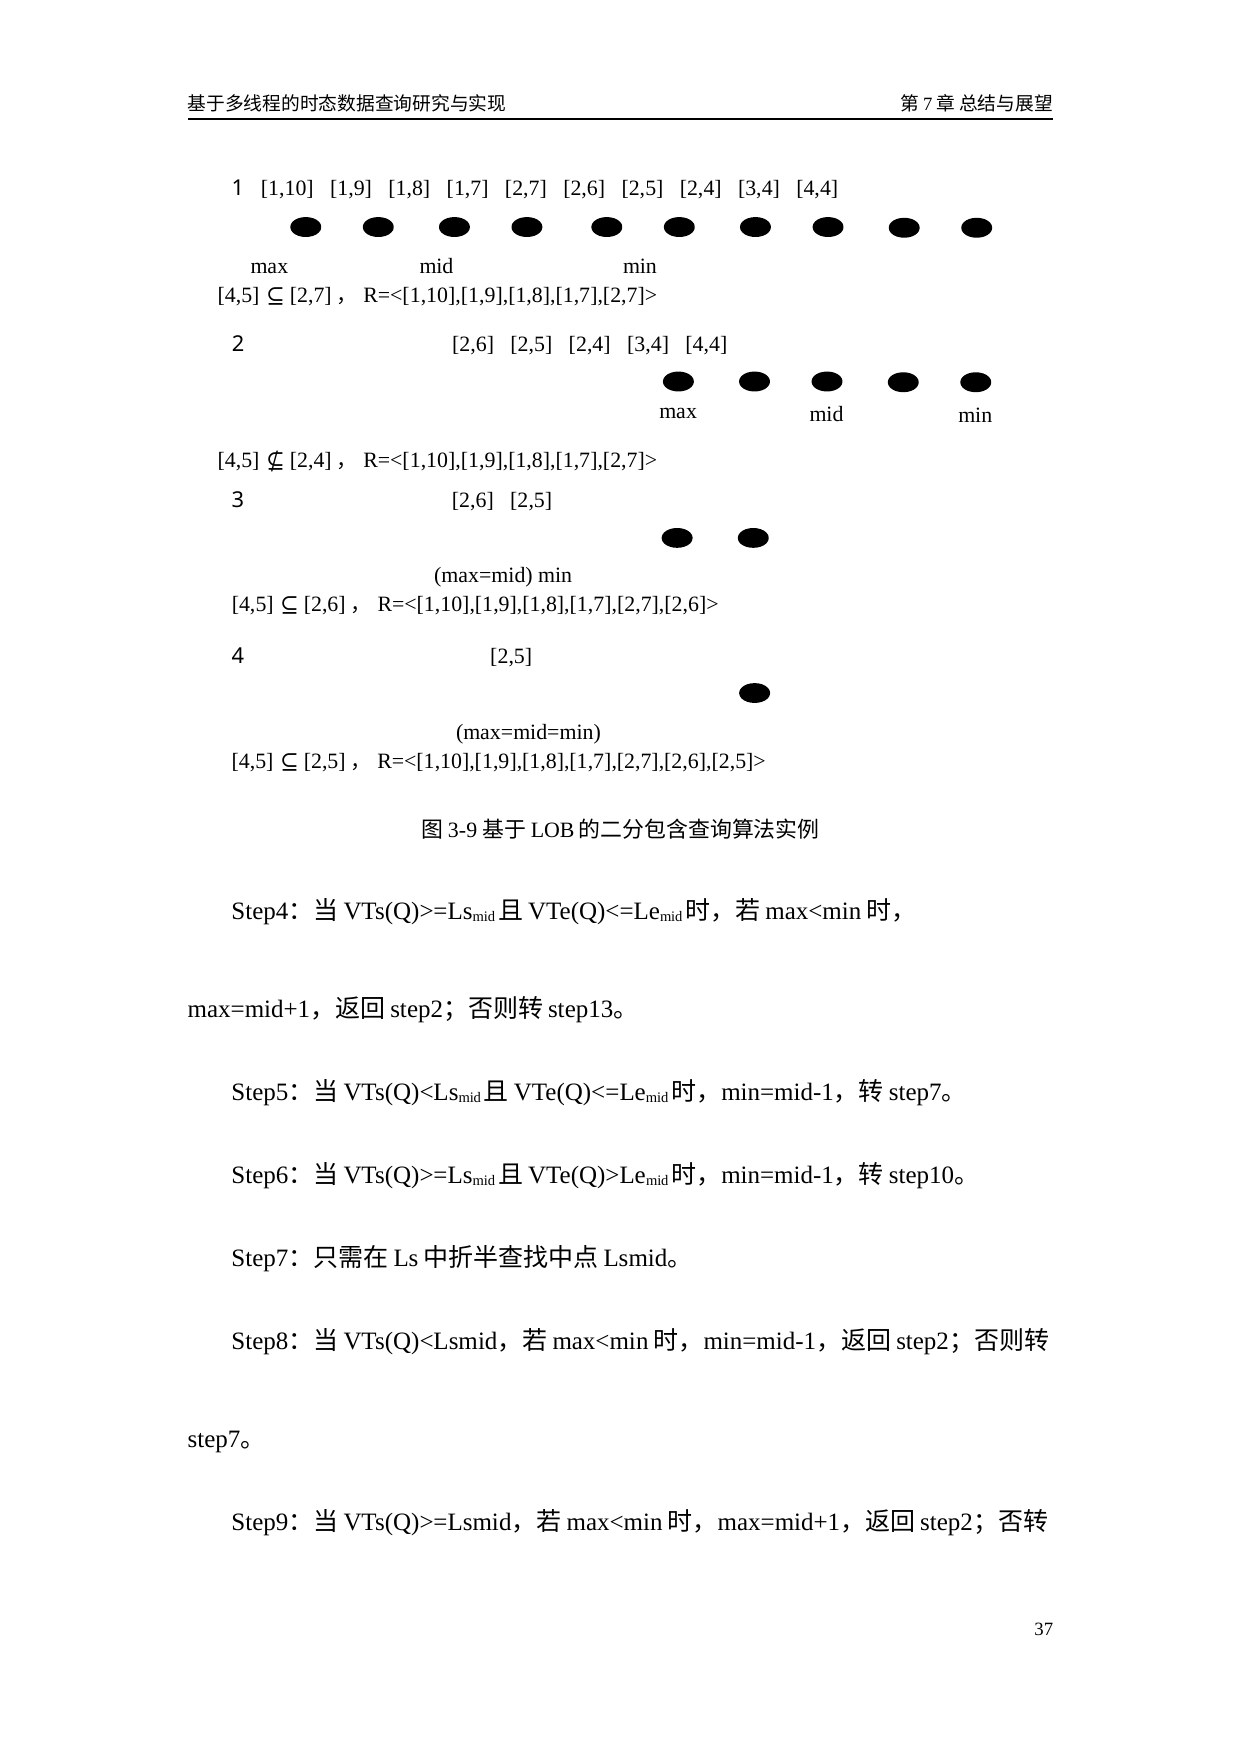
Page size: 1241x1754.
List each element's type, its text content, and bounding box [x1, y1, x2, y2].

text Step6：当VTs(Q)>=Lsmid且VTe(Q)>Lemid时，min=mid-1，转step10。 [187, 1140, 1053, 1205]
text Step5：当VTs(Q)<Lsmid且VTe(Q)<=Lemid时，min=mid-1，转step7。 [187, 1057, 1053, 1122]
text Step8：当VTs(Q)<Lsmid，若max<min时，min=mid-1，返回step2；否则转step7。 [187, 1306, 1053, 1469]
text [187, 1487, 1053, 1552]
text Step7：只需在Ls中折半查找中点Lsmid。 [187, 1223, 1053, 1288]
text Step4：当VTs(Q)>=Lsmid且VTe(Q)<=Lemid时，若max<min时，max=mid+1，返回step2；否则转step13。 [187, 876, 1053, 1039]
